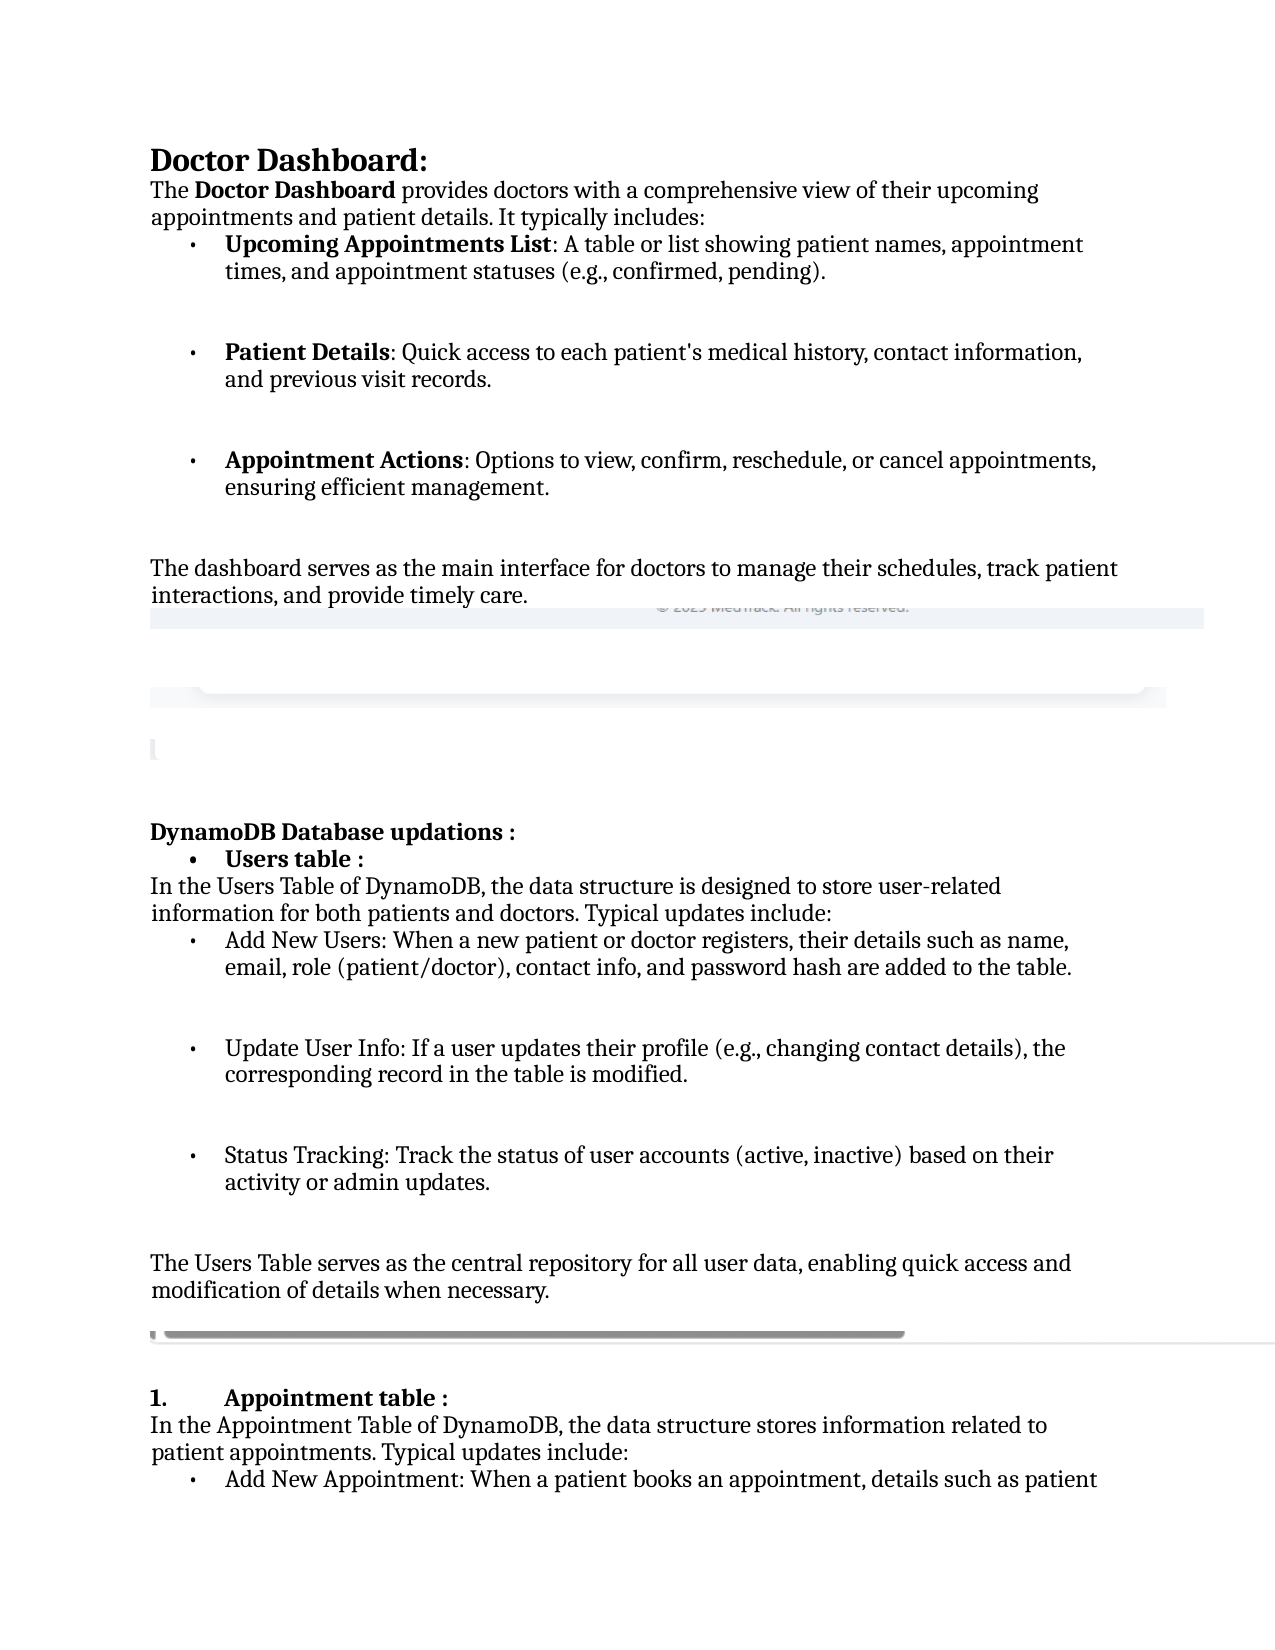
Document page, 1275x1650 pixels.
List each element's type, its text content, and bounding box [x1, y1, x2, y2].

text The Doctor Dashboard provides doctors with a comprehensive view of their upcoming appointments and patient details. It typically includes: [150, 177, 1125, 231]
text In the Appointment Table of DynamoDB, the data structure stores information related to patient appointments. Typical updates include: [150, 1412, 1125, 1466]
list Appointment table : [150, 1385, 1125, 1412]
list Add New Users: When a new patient or doctor registers, their details such as name, email, role (patient/doctor), contact info, and password hash are added to the table. [187, 926, 1125, 1034]
text The dashboard serves as the main interface for doctors to manage their schedules, track patient interactions, and provide timely care. [150, 555, 1125, 608]
text DynamoDB Database updations : [150, 818, 1125, 846]
text The Users Table serves as the central repository for all user data, enabling quick access and modification of details when necessary. [150, 1250, 1125, 1304]
list Users table : [187, 846, 1125, 872]
list Status Tracking: Track the status of user accounts (active, inactive) based on their activity or admin updates. [187, 1142, 1125, 1250]
text In the Users Table of DynamoDB, the data structure is designed to store user-related information for both patients and doctors. Typical updates include: [150, 872, 1125, 926]
list Patient Details: Quick access to each patient's medical history, contact information, and previous visit records. [187, 339, 1125, 447]
list Upcoming Appointments List: A table or list showing patient names, appointment times, and appointment statuses (e.g., confirmed, pending). [187, 231, 1125, 339]
list Update User Info: If a user updates their profile (e.g., changing contact details), the corresponding record in the table is modified. [187, 1034, 1125, 1142]
list Appointment Actions: Options to view, confirm, reschedule, or cancel appointments, ensuring efficient management. [187, 447, 1125, 555]
text Doctor Dashboard: [150, 150, 1125, 177]
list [187, 1466, 1125, 1493]
